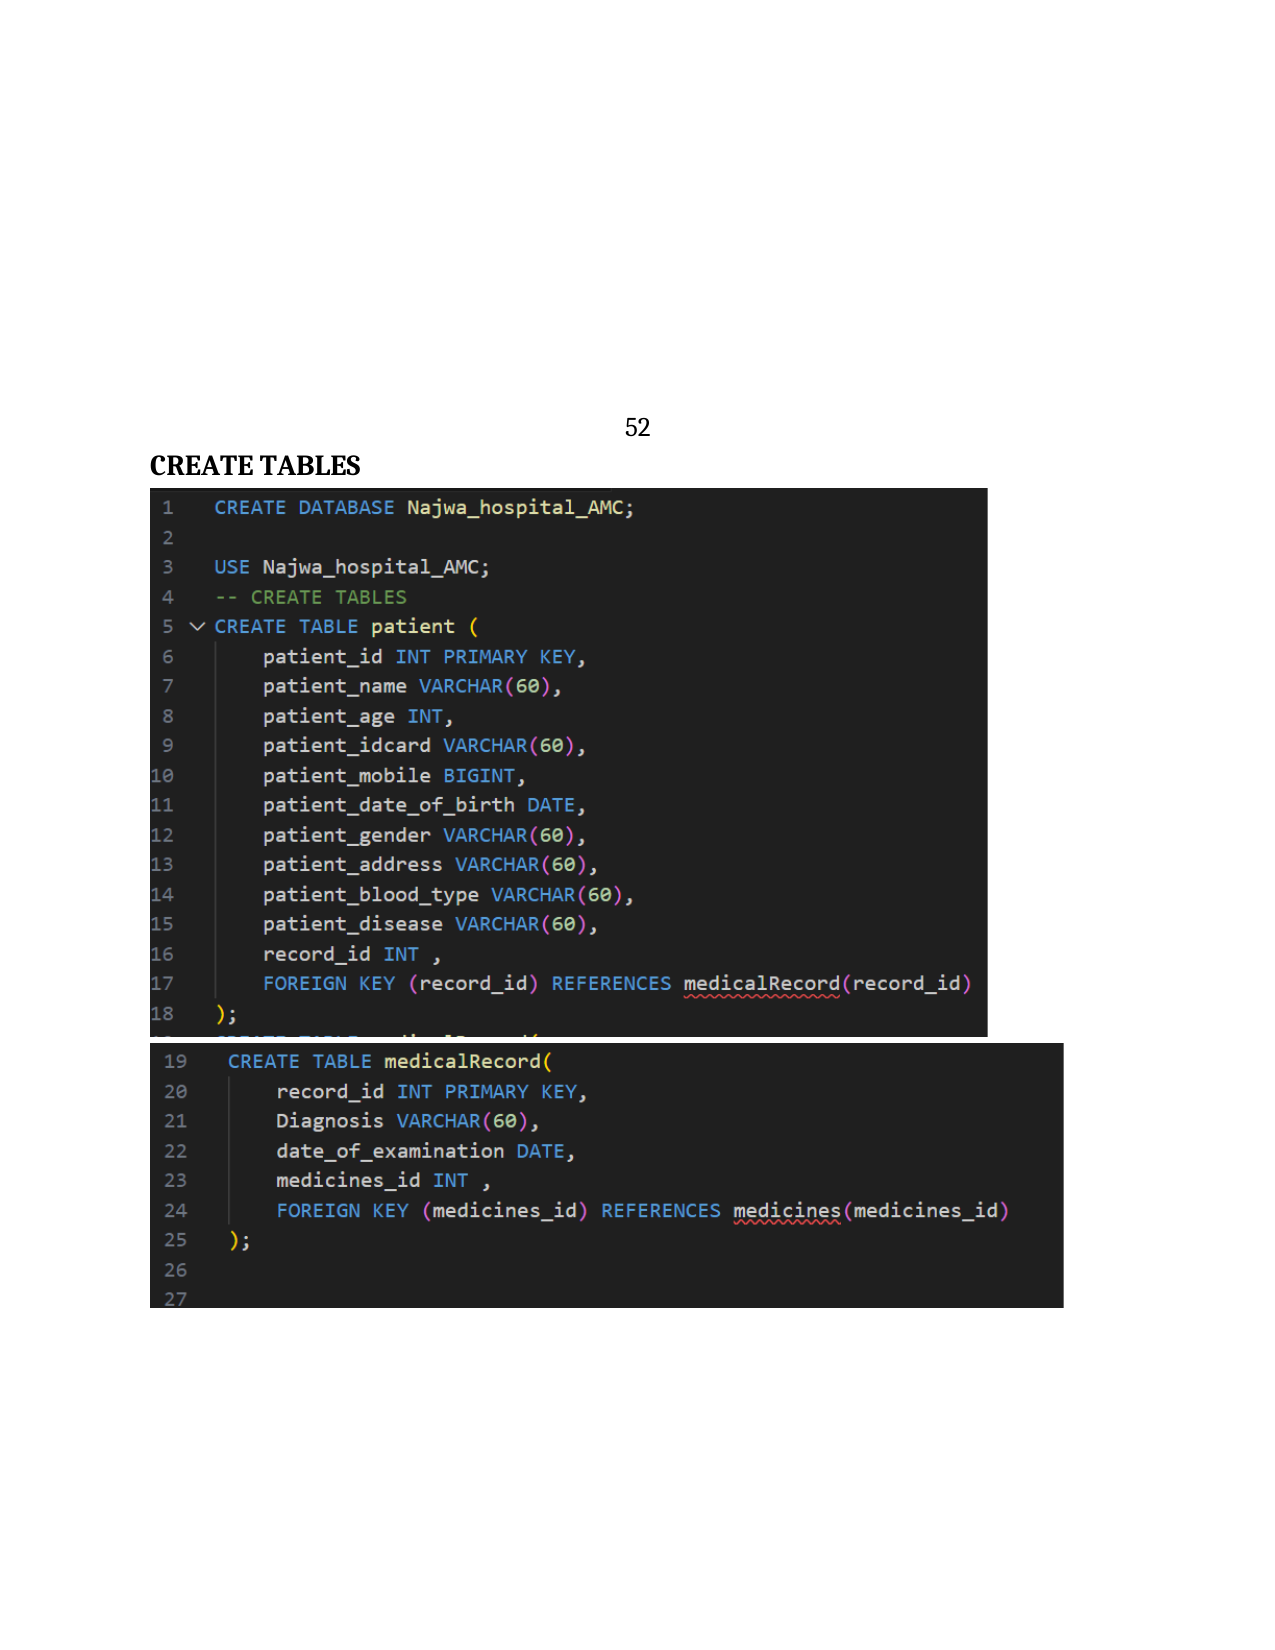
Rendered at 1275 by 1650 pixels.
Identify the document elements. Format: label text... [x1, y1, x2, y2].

text 52 [150, 412, 1125, 443]
text CREATE TABLES [150, 449, 1125, 483]
picture [150, 488, 988, 1037]
picture [150, 1043, 1064, 1308]
